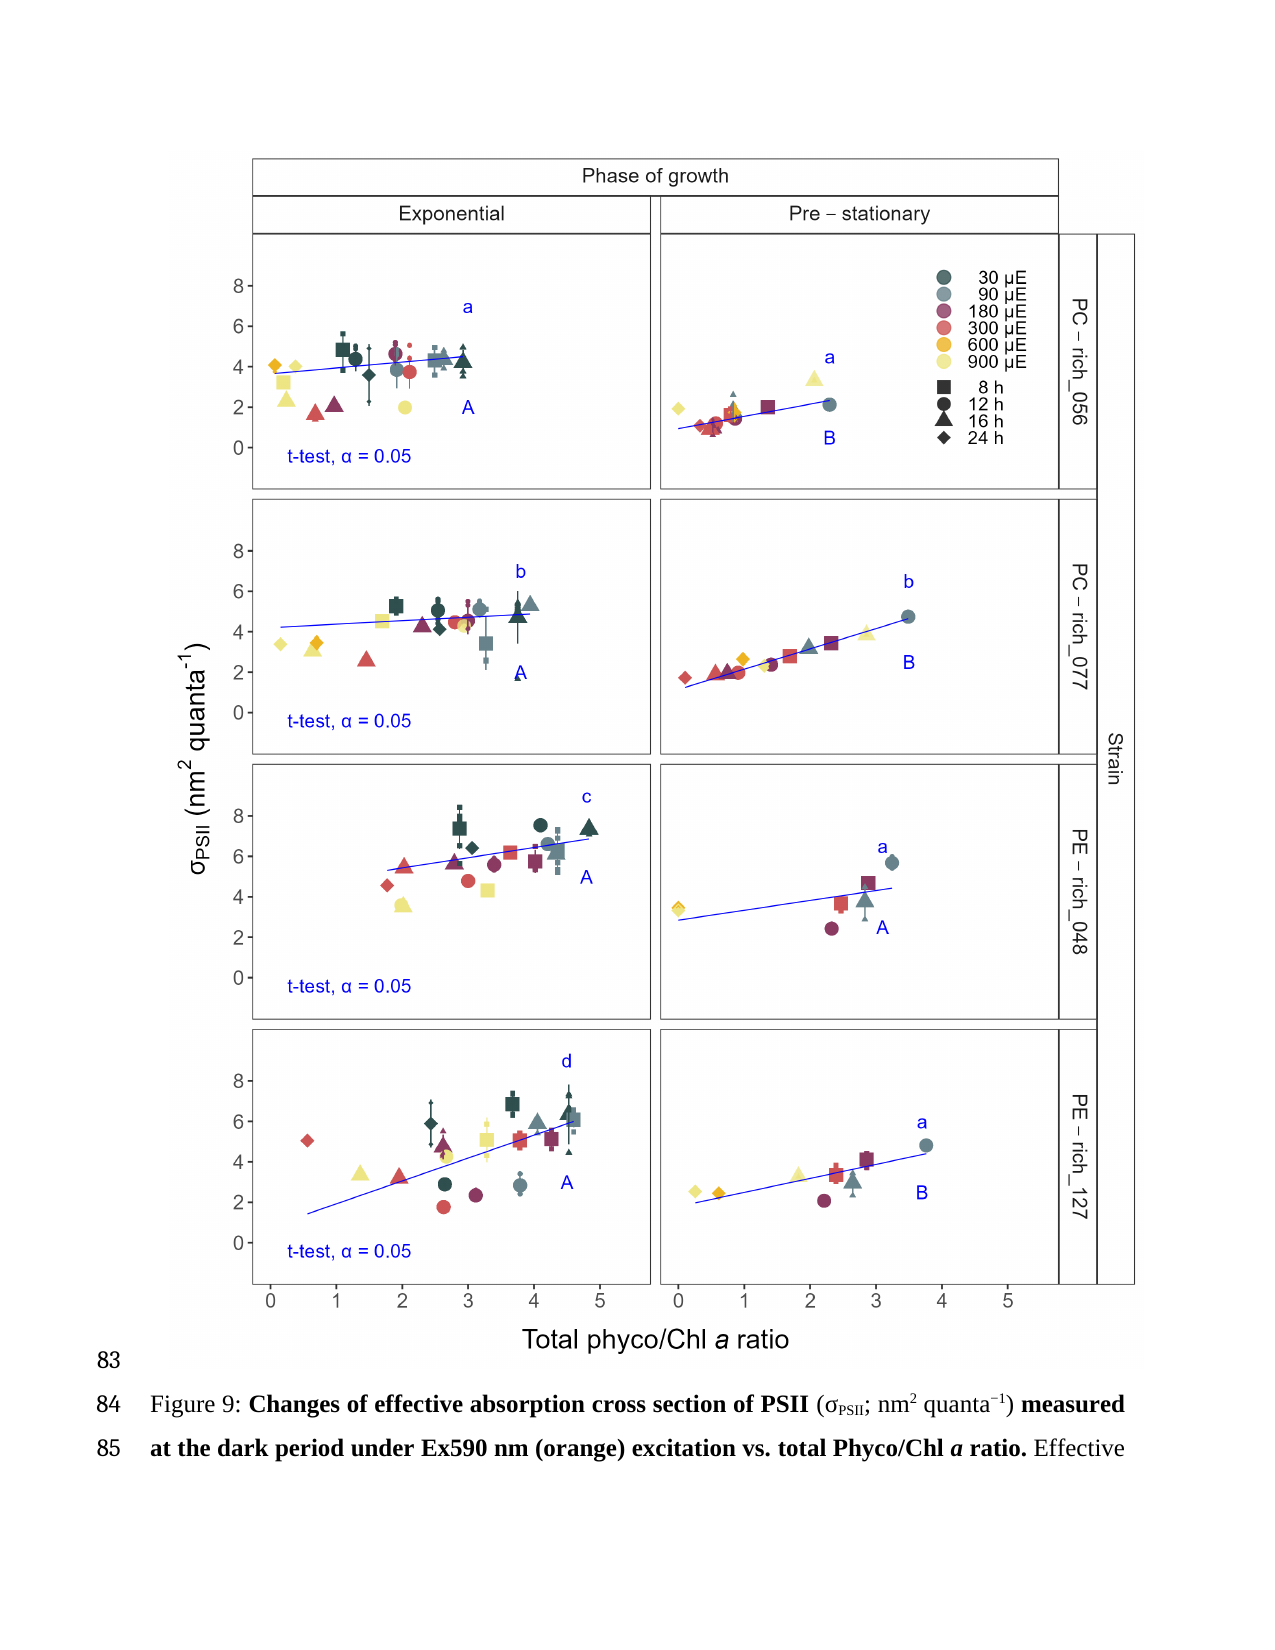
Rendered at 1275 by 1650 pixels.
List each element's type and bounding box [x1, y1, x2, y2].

picture [168, 150, 1144, 1369]
text [150, 1389, 1125, 1461]
